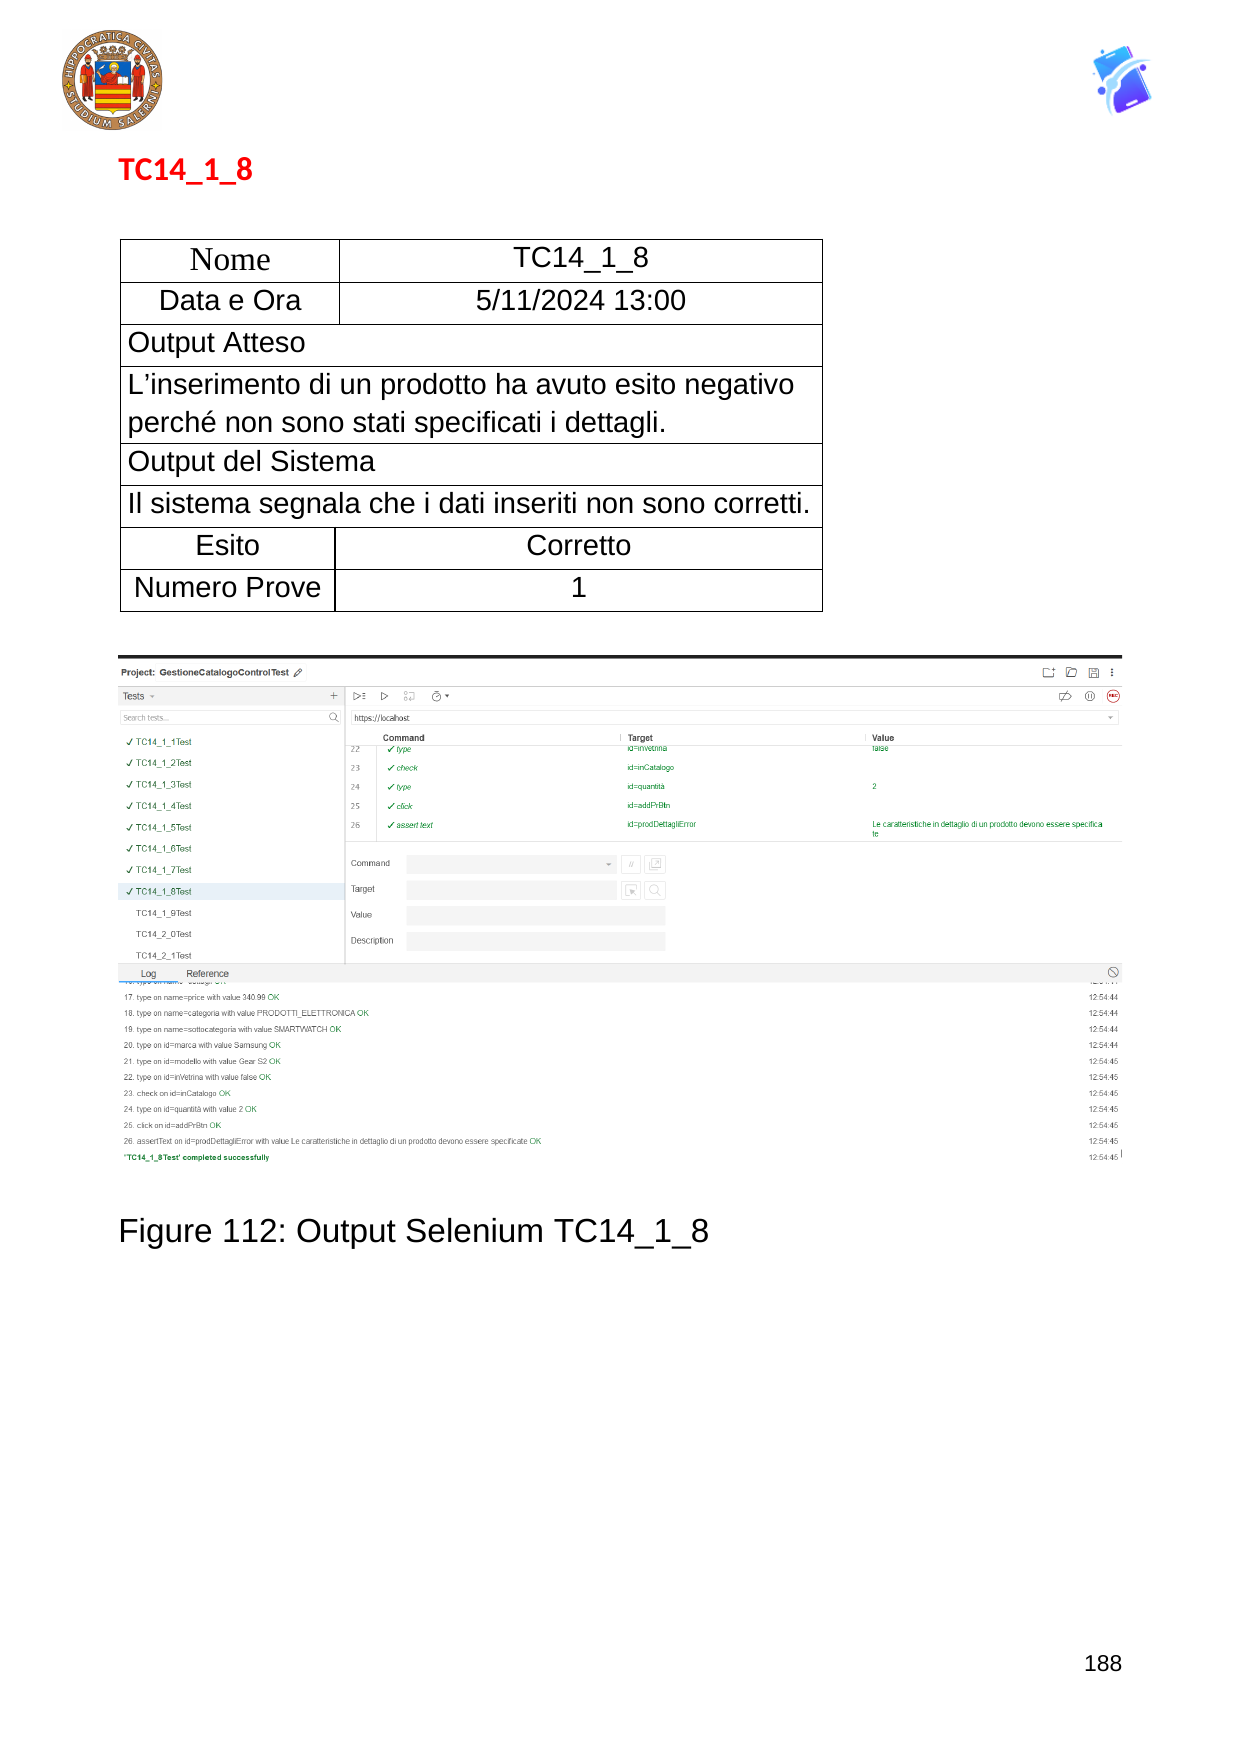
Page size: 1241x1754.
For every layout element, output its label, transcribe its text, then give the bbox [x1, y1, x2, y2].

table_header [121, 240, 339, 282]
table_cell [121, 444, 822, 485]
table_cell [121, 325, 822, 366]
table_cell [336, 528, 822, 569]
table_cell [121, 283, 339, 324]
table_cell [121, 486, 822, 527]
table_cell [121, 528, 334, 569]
picture [118, 655, 1123, 1164]
picture [1066, 25, 1178, 147]
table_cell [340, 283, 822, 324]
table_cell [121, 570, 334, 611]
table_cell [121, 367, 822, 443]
picture [61, 29, 163, 131]
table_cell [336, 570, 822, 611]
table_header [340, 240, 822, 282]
text Figure 112: Output Selenium TC14_1_8 [118, 1212, 1122, 1250]
text TC14_1_8 [118, 148, 1122, 188]
